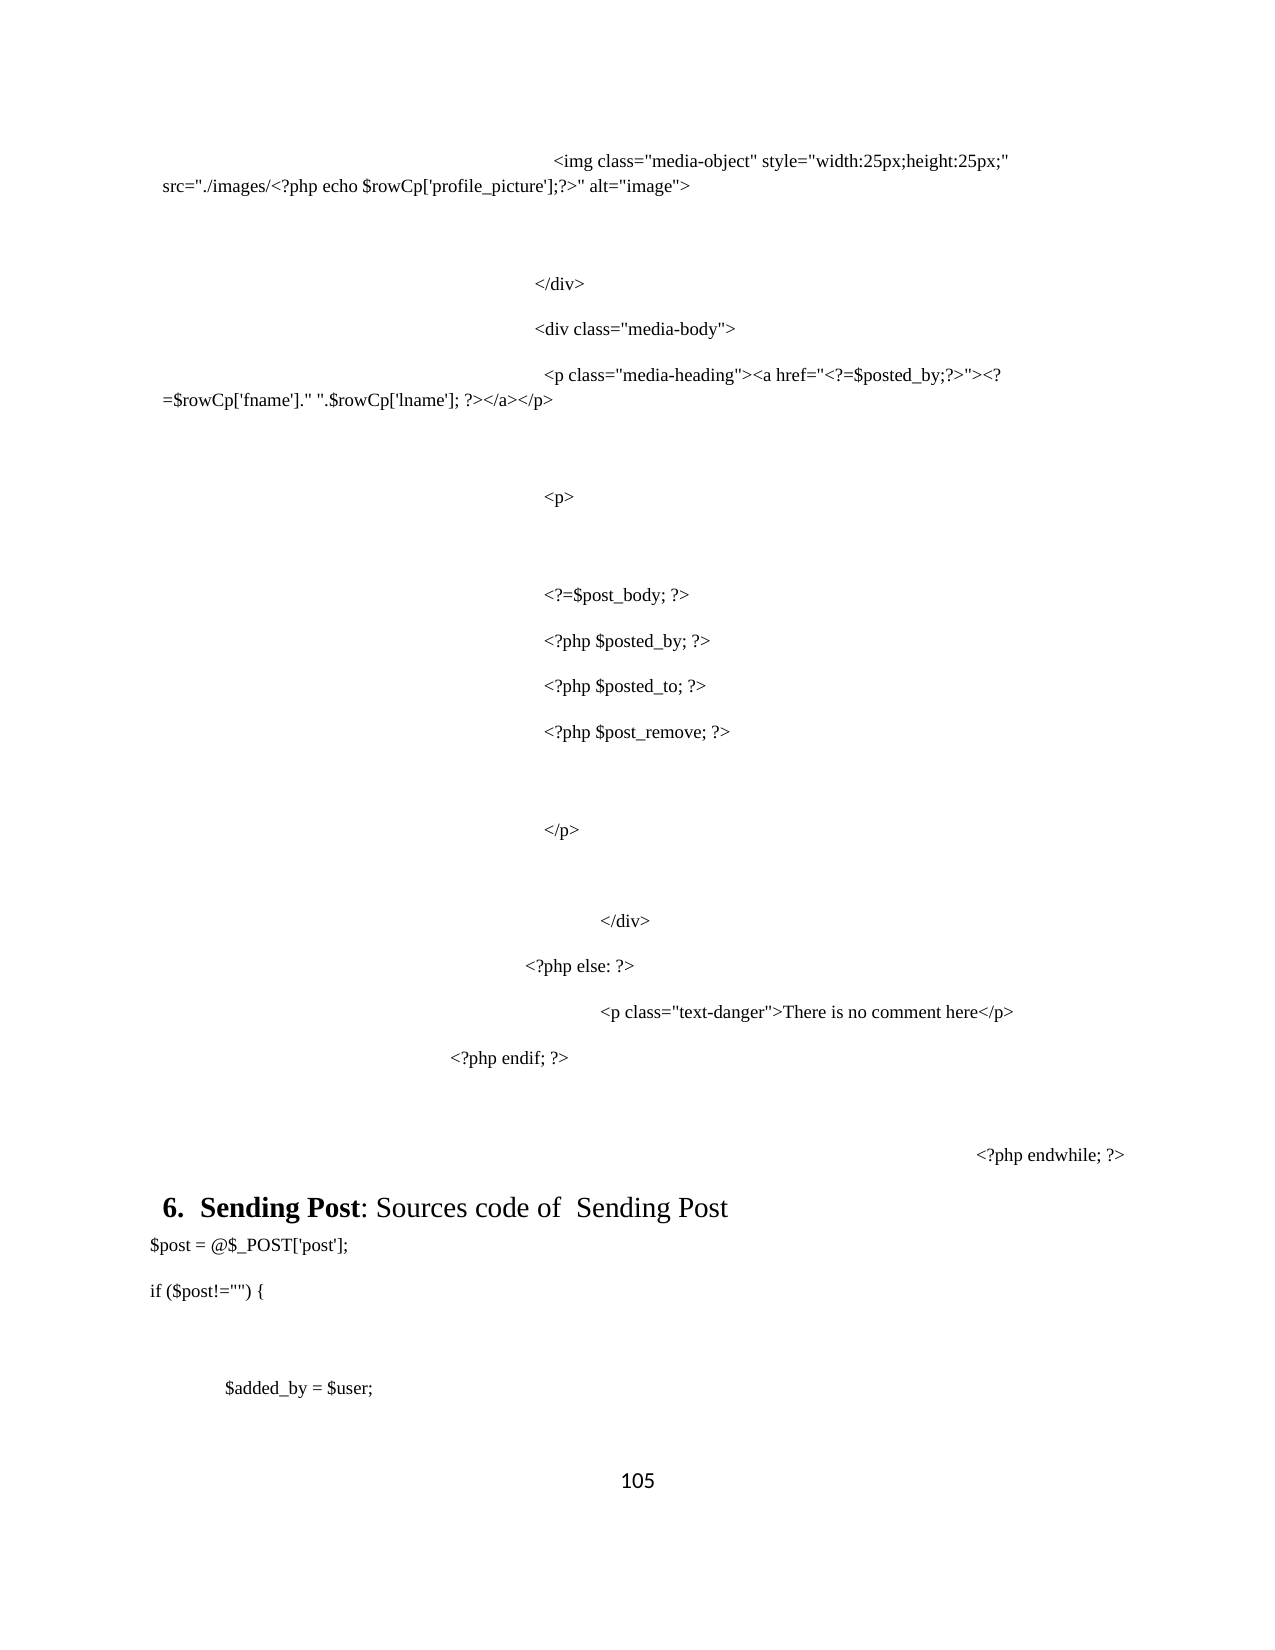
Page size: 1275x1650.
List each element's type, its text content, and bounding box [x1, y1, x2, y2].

text <?php else: ?> [162, 955, 1125, 977]
text <p class="media-heading"><a href="<?=$posted_by;?>"><?=$rowCp['fname']." ".$rowCp['lname']; ?></a></p> [162, 364, 1125, 410]
text if ($post!="") { [150, 1279, 1125, 1301]
list Sending Post: Sources code of Sending Post [162, 1190, 1125, 1223]
text <?php $posted_to; ?> [162, 675, 1125, 697]
text </div> [162, 272, 1125, 294]
text <p> [162, 486, 1125, 508]
text $post = @$_POST['post']; [150, 1234, 1125, 1256]
text <p class="text-danger">There is no comment here</p> [162, 1001, 1125, 1023]
text </p> [162, 818, 1125, 840]
text <?=$post_body; ?> [162, 584, 1125, 606]
text <?php endwhile; ?> [162, 1144, 1125, 1166]
text <?php endif; ?> [162, 1047, 1125, 1068]
text <img class="media-object" style="width:25px;height:25px;" src="./images/<?php echo $rowCp['profile_picture'];?>" alt="image"> [162, 150, 1125, 196]
text <?php $posted_by; ?> [162, 629, 1125, 651]
text <?php $post_remove; ?> [162, 721, 1125, 742]
text $added_by = $user; [150, 1377, 1125, 1399]
text <div class="media-body"> [162, 318, 1125, 340]
text </div> [162, 910, 1125, 931]
